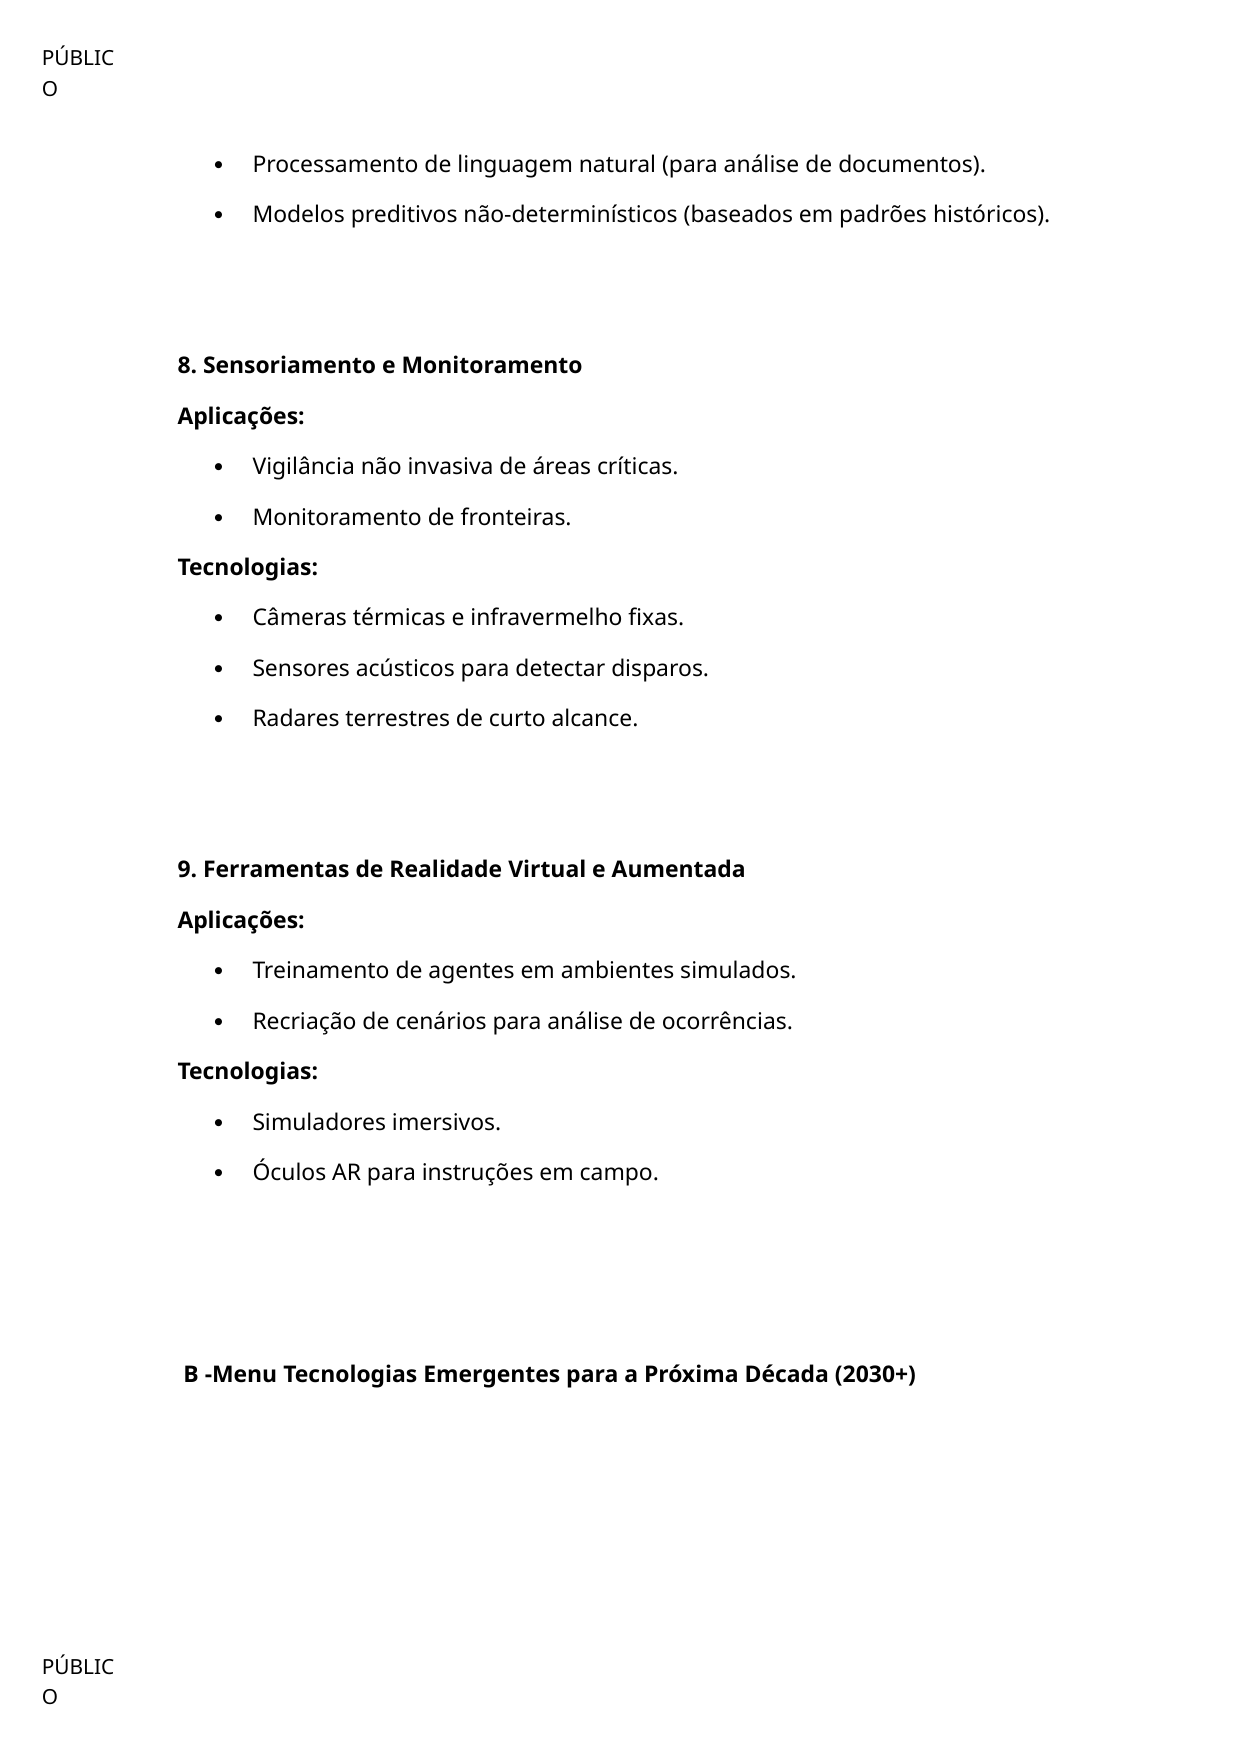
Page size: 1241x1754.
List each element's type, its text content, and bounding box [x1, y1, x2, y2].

list Óculos AR para instruções em campo. [215, 1156, 1063, 1187]
list Recriação de cenários para análise de ocorrências. [215, 1005, 1063, 1036]
text Aplicações: [177, 400, 1063, 431]
text Aplicações: [177, 904, 1063, 935]
list Treinamento de agentes em ambientes simulados. [215, 954, 1063, 986]
list Modelos preditivos não-determinísticos (baseados em padrões históricos). [215, 198, 1063, 229]
text B -Menu Tecnologias Emergentes para a Próxima Década (2030+) [177, 1358, 1063, 1389]
list Radares terrestres de curto alcance. [215, 702, 1063, 733]
list Câmeras térmicas e infravermelho fixas. [215, 601, 1063, 633]
list Monitoramento de fronteiras. [215, 501, 1063, 532]
list Processamento de linguagem natural (para análise de documentos). [215, 148, 1063, 179]
text 8. Sensoriamento e Monitoramento [177, 349, 1063, 381]
list Sensores acústicos para detectar disparos. [215, 652, 1063, 683]
text Tecnologias: [177, 1055, 1063, 1086]
list Vigilância não invasiva de áreas críticas. [215, 450, 1063, 481]
text Tecnologias: [177, 551, 1063, 582]
list Simuladores imersivos. [215, 1106, 1063, 1137]
text 9. Ferramentas de Realidade Virtual e Aumentada [177, 853, 1063, 885]
